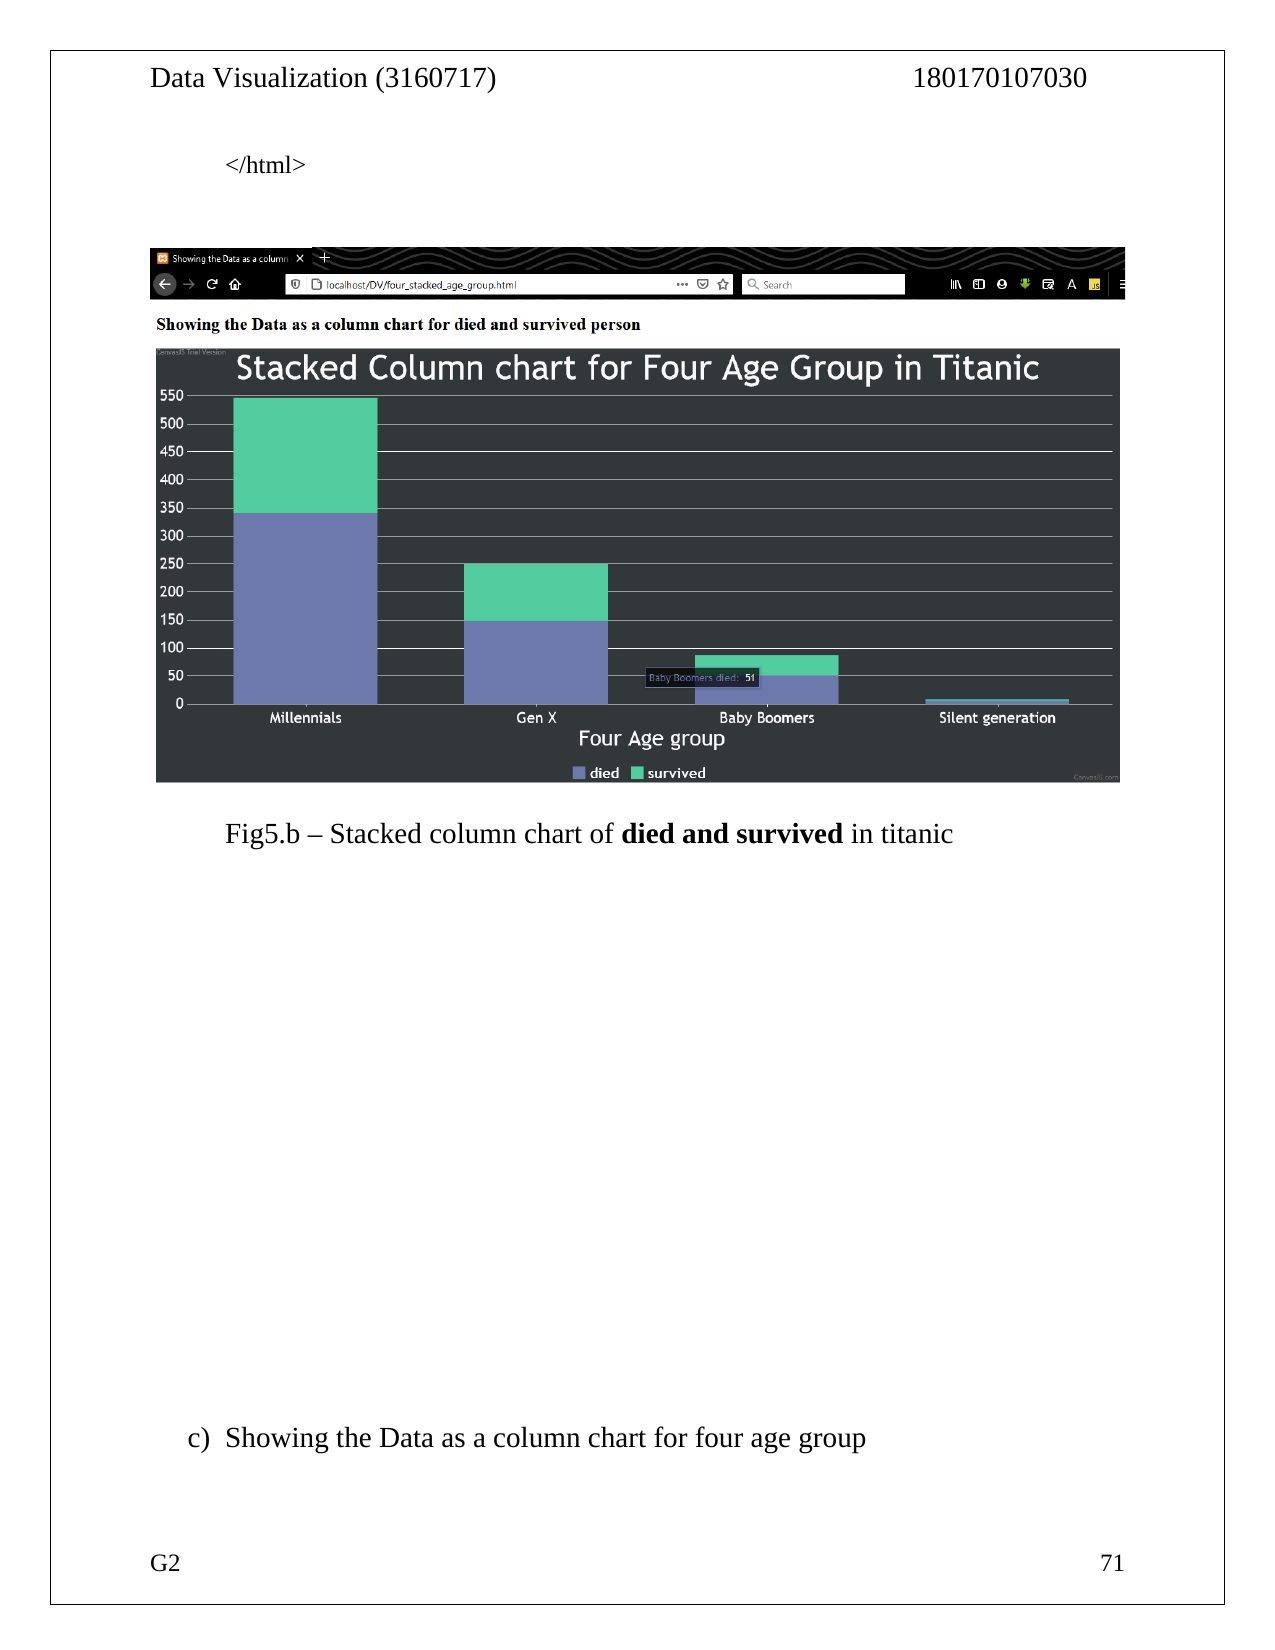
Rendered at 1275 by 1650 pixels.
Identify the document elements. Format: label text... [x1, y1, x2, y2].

picture [150, 247, 1125, 785]
list Fig5.b – Stacked column chart of died and survived in titanic [225, 816, 1125, 849]
list Showing the Data as a column chart for four age group [187, 1420, 1125, 1453]
list </html> [225, 150, 1125, 179]
